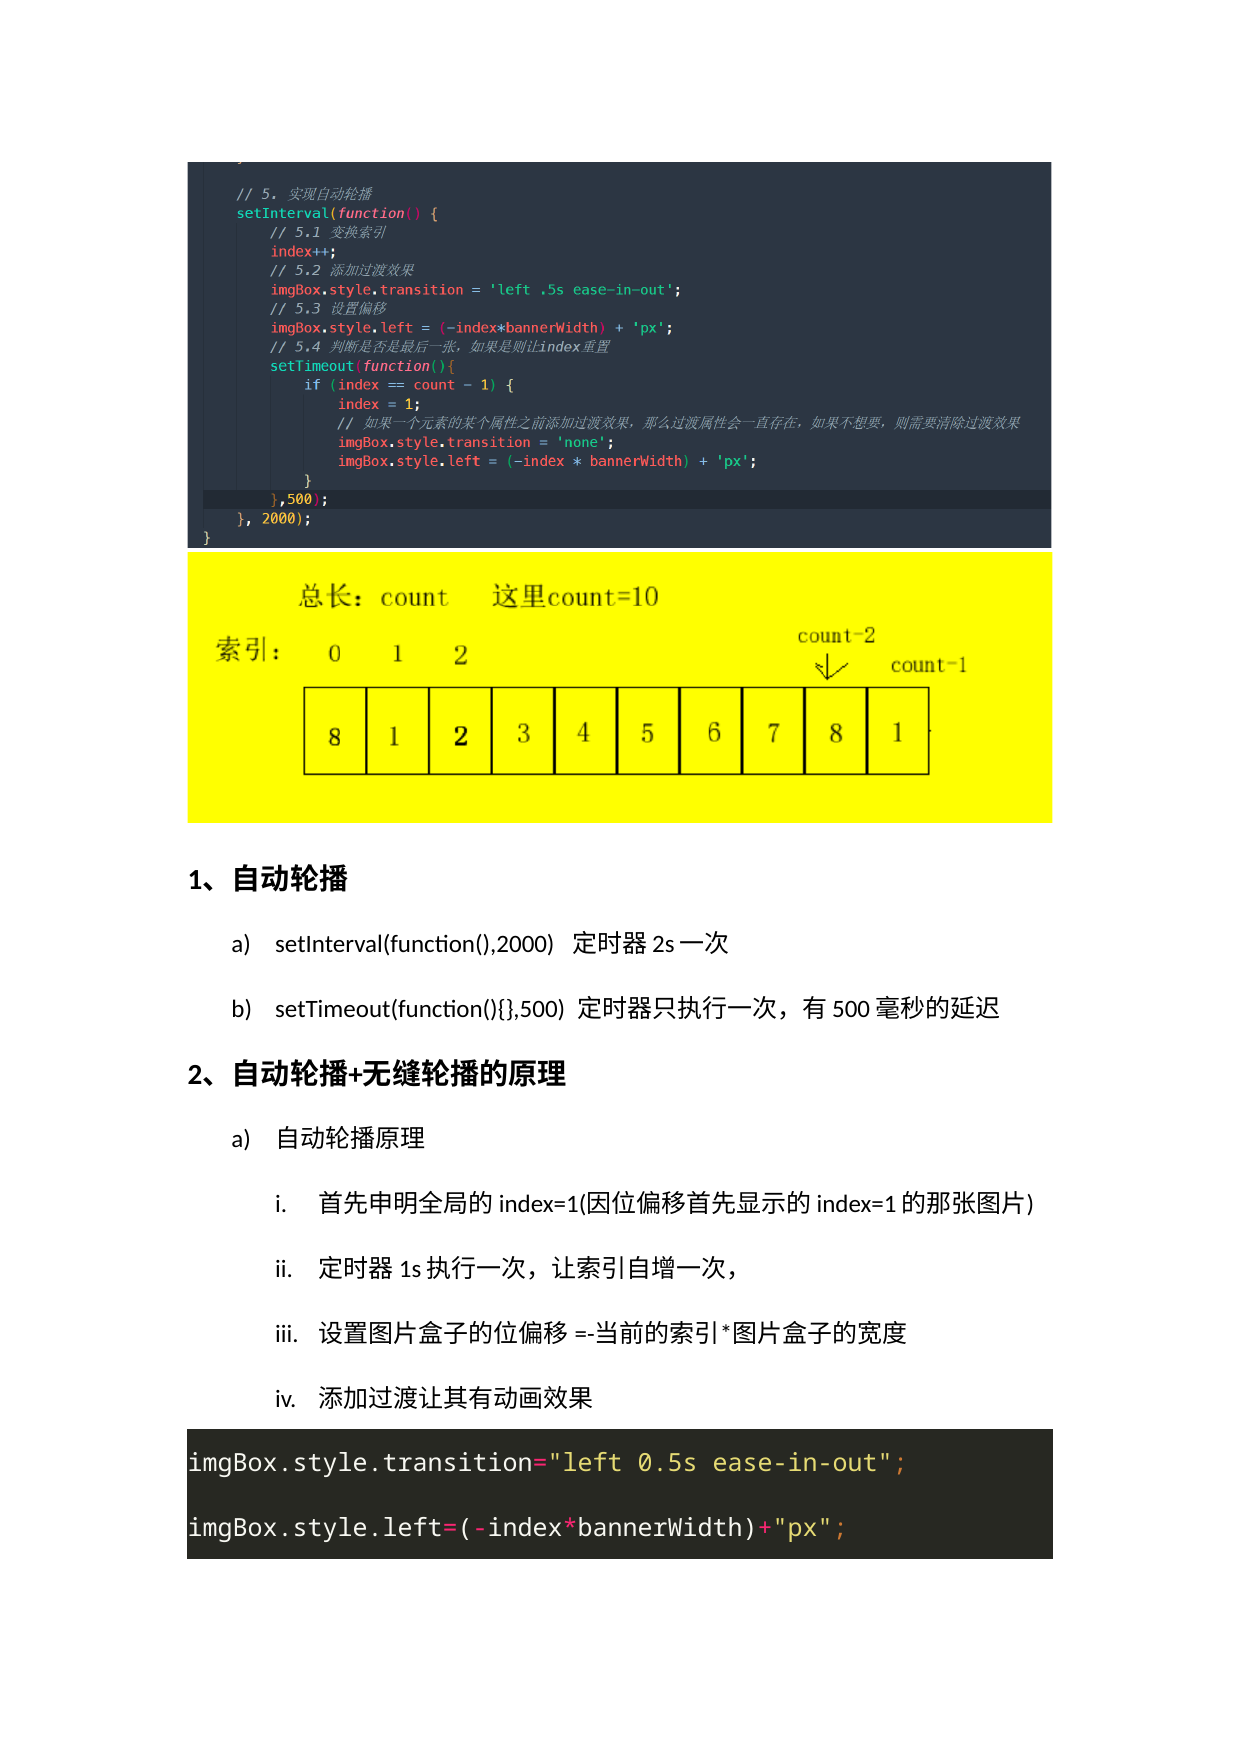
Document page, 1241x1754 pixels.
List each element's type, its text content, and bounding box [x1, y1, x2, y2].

text imgBox.style.transition="left 0.5s ease-in-out"; imgBox.style.left=(-index*bannerWidth)+"px"; [187, 1429, 1053, 1559]
list 自动轮播+无缝轮播的原理 [187, 1039, 1053, 1104]
list setInterval(function(),2000) 定时器2s一次 [231, 909, 1053, 974]
list 定时器1s执行一次，让索引自增一次， [275, 1234, 1053, 1299]
list 首先申明全局的index=1(因位偏移首先显示的index=1的那张图片) [275, 1169, 1053, 1234]
picture [187, 162, 1052, 548]
list 设置图片盒子的位偏移 =-当前的索引*图片盒子的宽度 [275, 1299, 1053, 1364]
list 添加过渡让其有动画效果 [275, 1364, 1053, 1429]
list 自动轮播原理 [231, 1104, 1053, 1169]
list setTimeout(function(){},500) 定时器只执行一次，有500毫秒的延迟 [231, 974, 1053, 1039]
text 1、自动轮播 [187, 844, 1053, 909]
picture [187, 552, 1053, 823]
